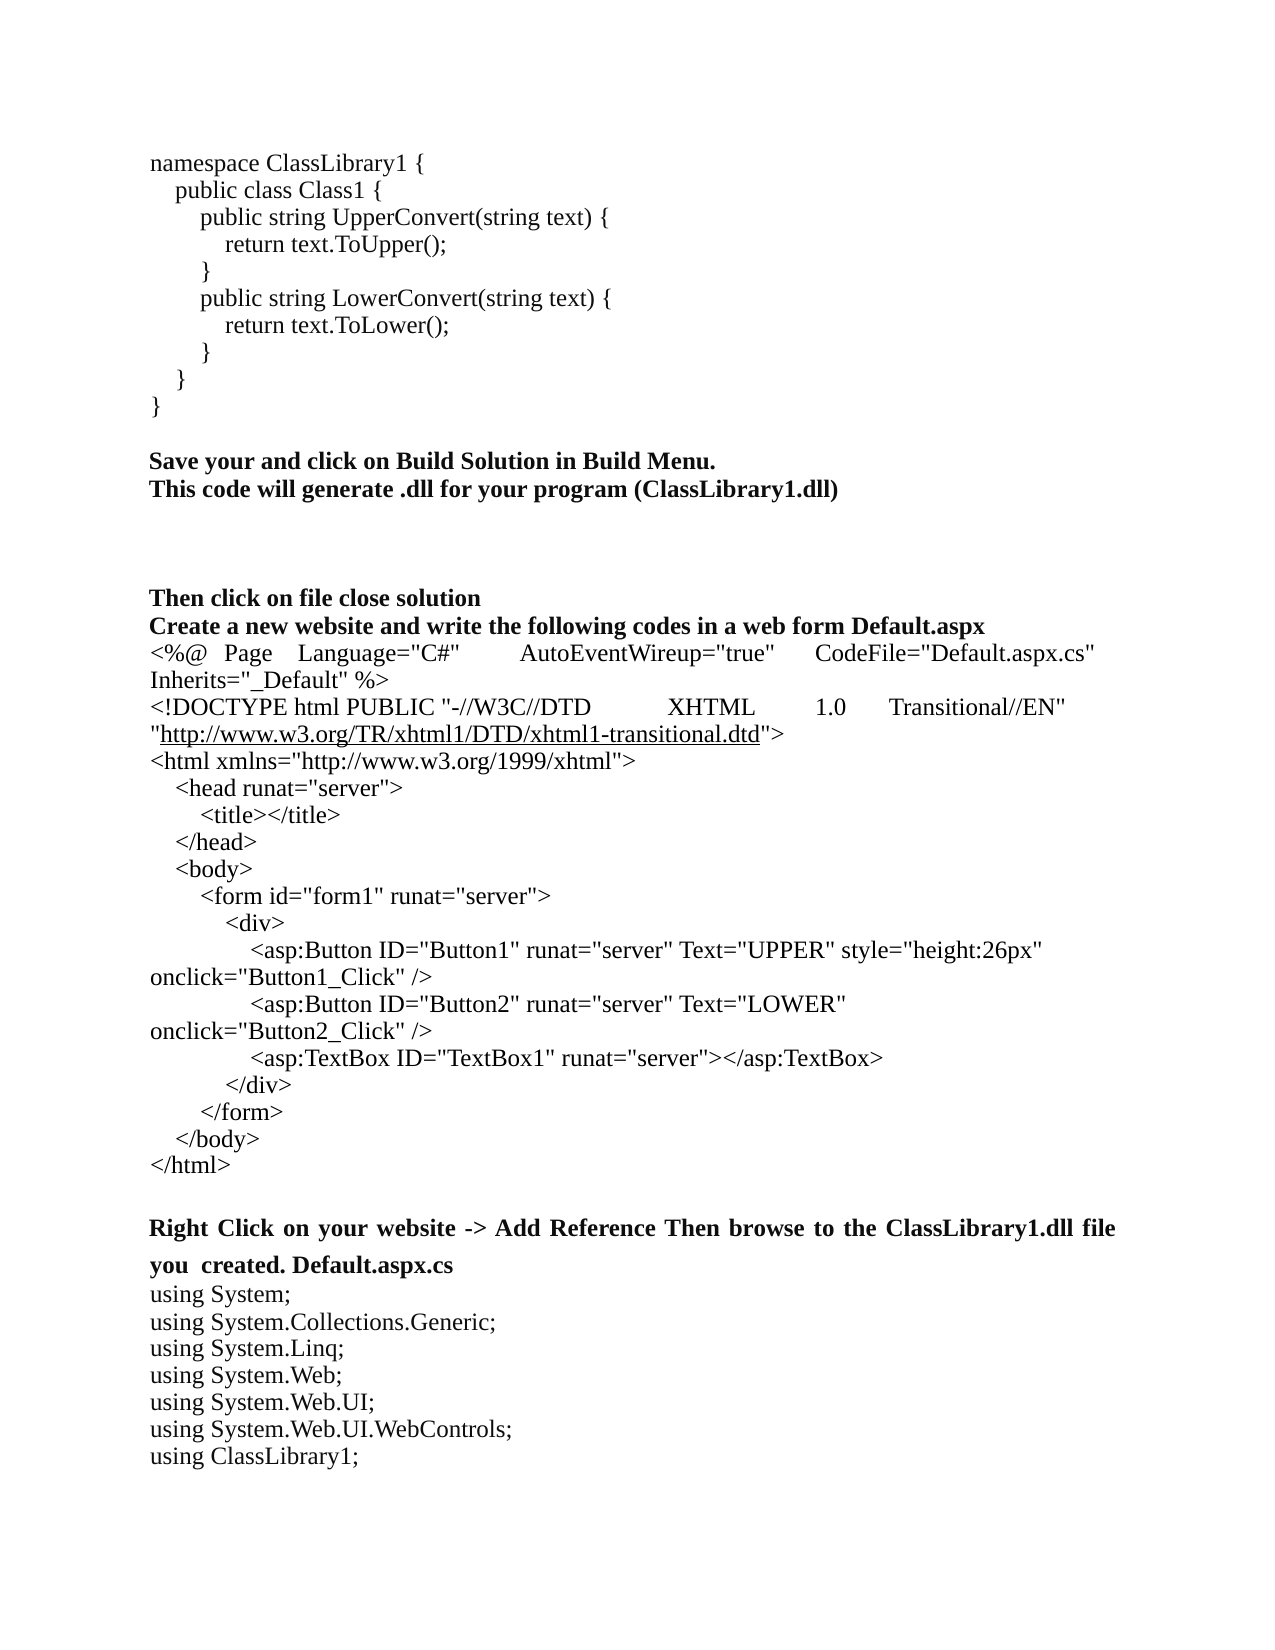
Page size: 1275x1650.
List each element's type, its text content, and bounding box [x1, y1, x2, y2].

text return text.ToLower(); [150, 312, 1125, 339]
text Then click on file close solution [148, 584, 1117, 612]
text Save your and click on Build Solution in Build Menu. [148, 447, 1117, 475]
text Right Click on your website -> Add Reference Then browse to the ClassLibrary1.dll file you created. Default.aspx.cs [148, 1206, 1117, 1281]
text using System.Collections.Generic; [150, 1308, 1125, 1335]
text using ClassLibrary1; [150, 1443, 1125, 1470]
text <div> [150, 909, 1125, 937]
text using System.Linq; [150, 1335, 1125, 1362]
text <body> [150, 856, 1125, 883]
text <%@ Page Language="C#" AutoEventWireup="true" CodeFile="Default.aspx.cs" [150, 640, 1125, 667]
text return text.ToUpper(); [150, 231, 1125, 258]
text using System; [150, 1281, 1125, 1308]
text <asp:TextBox ID="TextBox1" runat="server"></asp:TextBox> [150, 1044, 1125, 1071]
text </html> [150, 1152, 1125, 1179]
text public string LowerConvert(string text) { [150, 285, 1125, 312]
text <title></title> [150, 802, 1125, 829]
text using System.Web.UI; [150, 1389, 1125, 1416]
text public class Class1 { [150, 177, 1125, 204]
text This code will generate .dll for your program (ClassLibrary1.dll) [148, 475, 1117, 503]
text Create a new website and write the following codes in a web form Default.aspx [148, 612, 1117, 640]
text <asp:Button ID="Button2" runat="server" Text="LOWER" onclick="Button2_Click" /> [150, 991, 1125, 1044]
text <asp:Button ID="Button1" runat="server" Text="UPPER" style="height:26px" onclick="Button1_Click" /> [150, 937, 1125, 991]
text public string UpperConvert(string text) { [150, 204, 1125, 231]
text using System.Web.UI.WebControls; [150, 1416, 1125, 1443]
text using System.Web; [150, 1362, 1125, 1389]
text <html xmlns="http://www.w3.org/1999/xhtml"> [150, 748, 1125, 775]
text namespace ClassLibrary1 { [150, 150, 1125, 177]
text } [150, 366, 1125, 393]
text } [150, 393, 1125, 420]
text Inherits="_Default" %> [150, 667, 1125, 694]
text } [150, 339, 1125, 366]
text <!DOCTYPE html PUBLIC "-//W3C//DTD XHTML 1.0 Transitional//EN" "http://www.w3.org/TR/xhtml1/DTD/xhtml1-transitional.dtd"> [150, 694, 1125, 748]
text </div> [150, 1071, 1125, 1098]
text <head runat="server"> [150, 775, 1125, 802]
text </form> [150, 1098, 1125, 1125]
text <form id="form1" runat="server"> [150, 883, 1125, 909]
text </body> [150, 1125, 1125, 1152]
text </head> [150, 829, 1125, 856]
text } [150, 258, 1125, 285]
